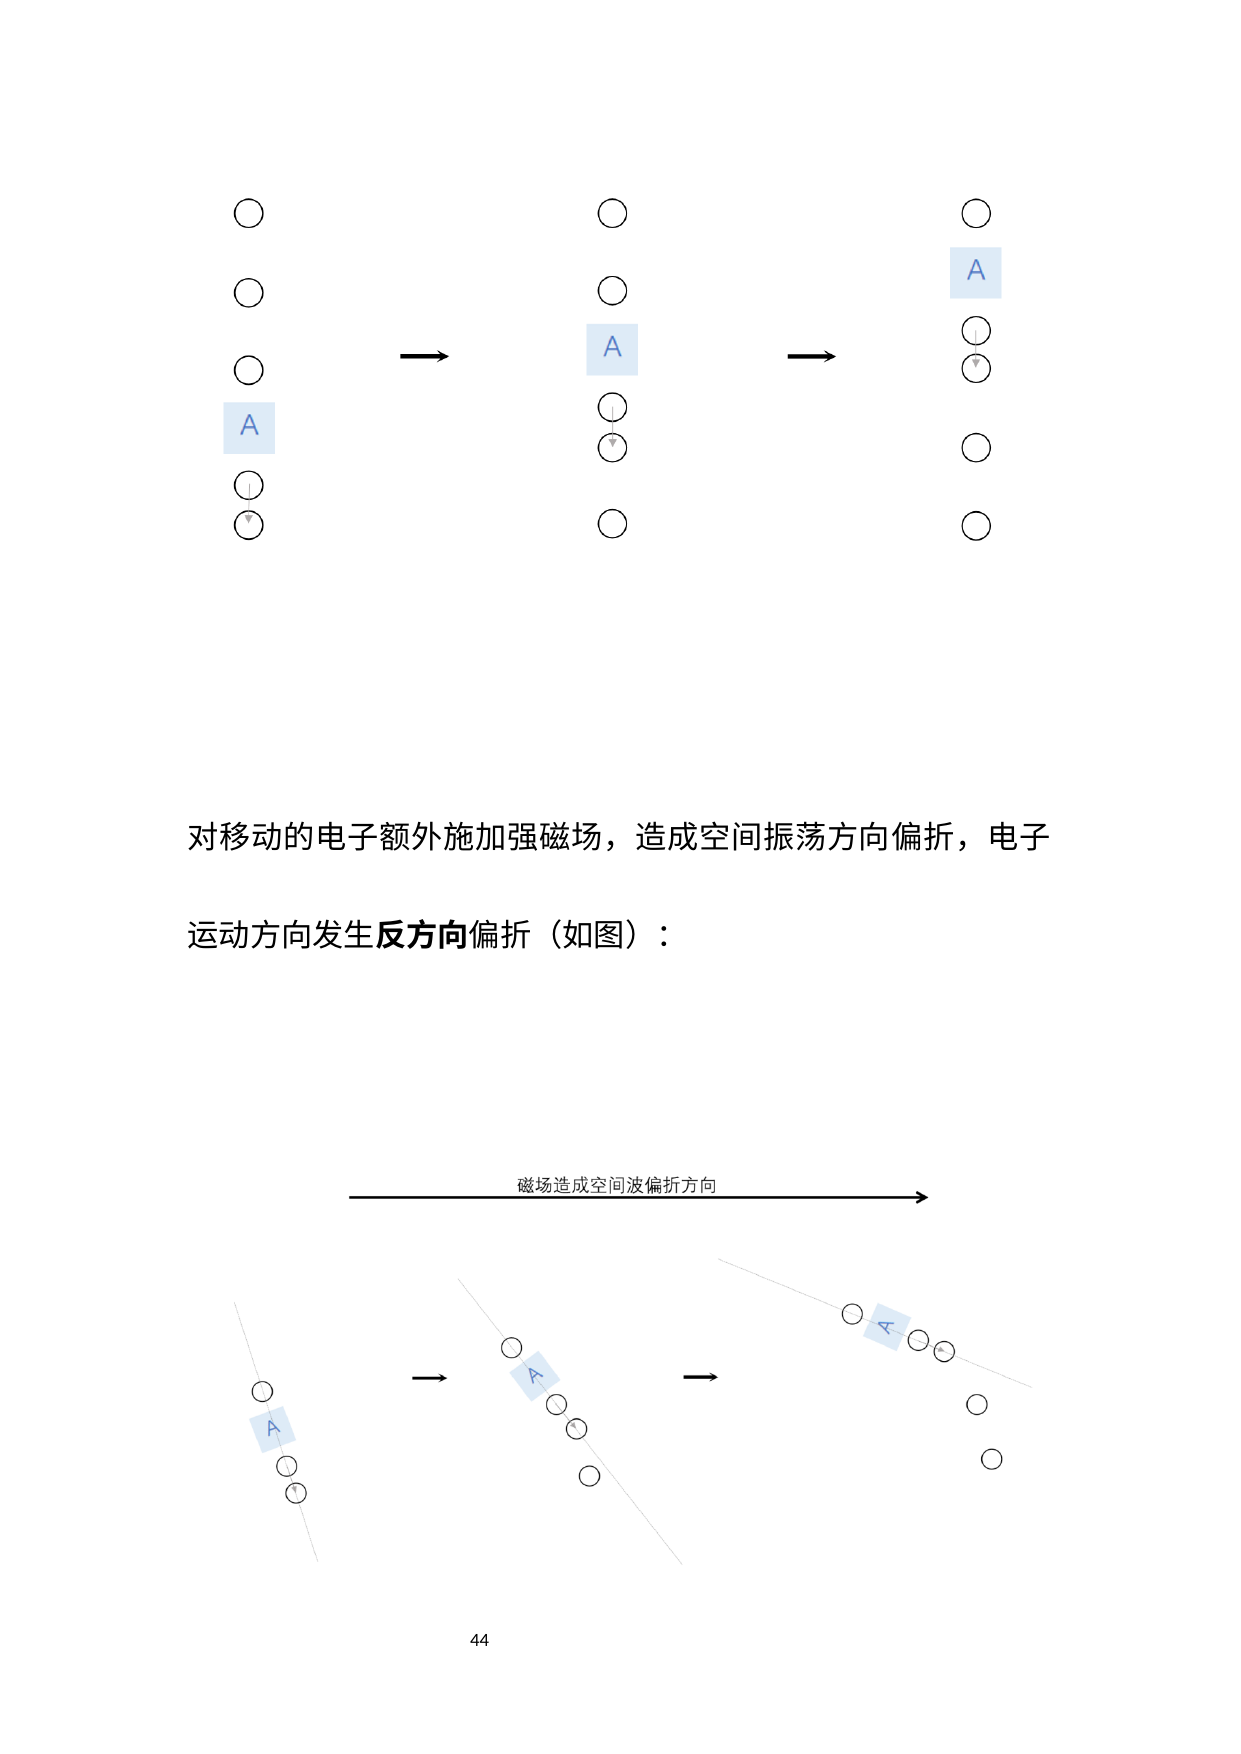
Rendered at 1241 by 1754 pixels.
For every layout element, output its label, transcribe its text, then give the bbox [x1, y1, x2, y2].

picture [187, 162, 1053, 592]
picture [187, 1160, 1052, 1577]
list 对移动的电子额外施加强磁场，造成空间振荡方向偏折，电子运动方向发生反方向偏折（如图）： [187, 803, 1053, 965]
